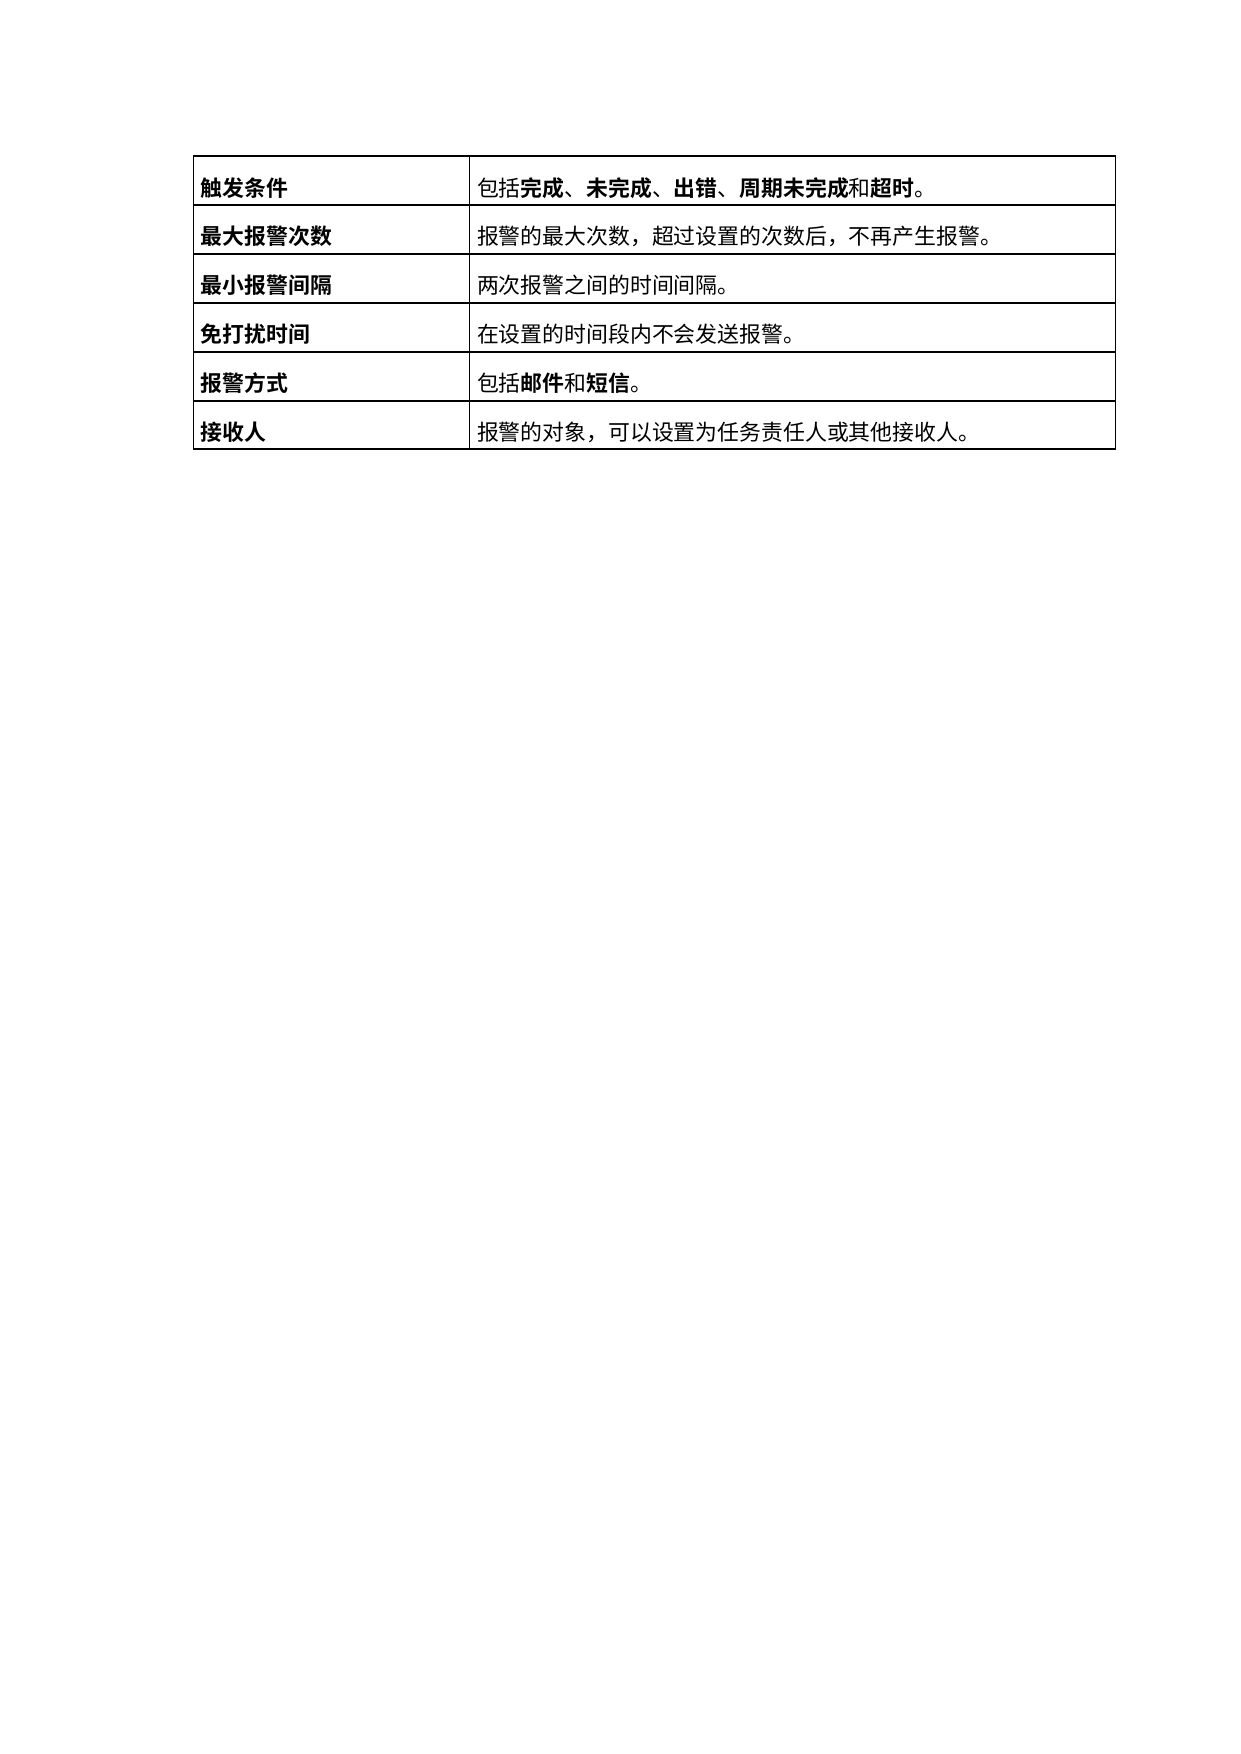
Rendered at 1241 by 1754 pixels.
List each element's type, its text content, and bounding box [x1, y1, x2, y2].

table_cell 最小报警间隔 [194, 255, 469, 302]
table_cell 报警方式 [194, 353, 469, 399]
table_cell 包括邮件和短信。 [470, 353, 1115, 399]
table_cell 报警的对象，可以设置为任务责任人或其他接收人。 [470, 402, 1115, 448]
table_cell 最大报警次数 [194, 206, 469, 253]
table_cell 免打扰时间 [194, 304, 469, 351]
table_cell 触发条件 [194, 157, 469, 204]
table_cell 在设置的时间段内不会发送报警。 [470, 304, 1115, 351]
table_cell 接收人 [194, 402, 469, 448]
table_cell 报警的最大次数，超过设置的次数后，不再产生报警。 [470, 206, 1115, 253]
table_cell 两次报警之间的时间间隔。 [470, 255, 1115, 302]
table_cell 包括完成、未完成、出错、周期未完成和超时。 [470, 157, 1115, 204]
